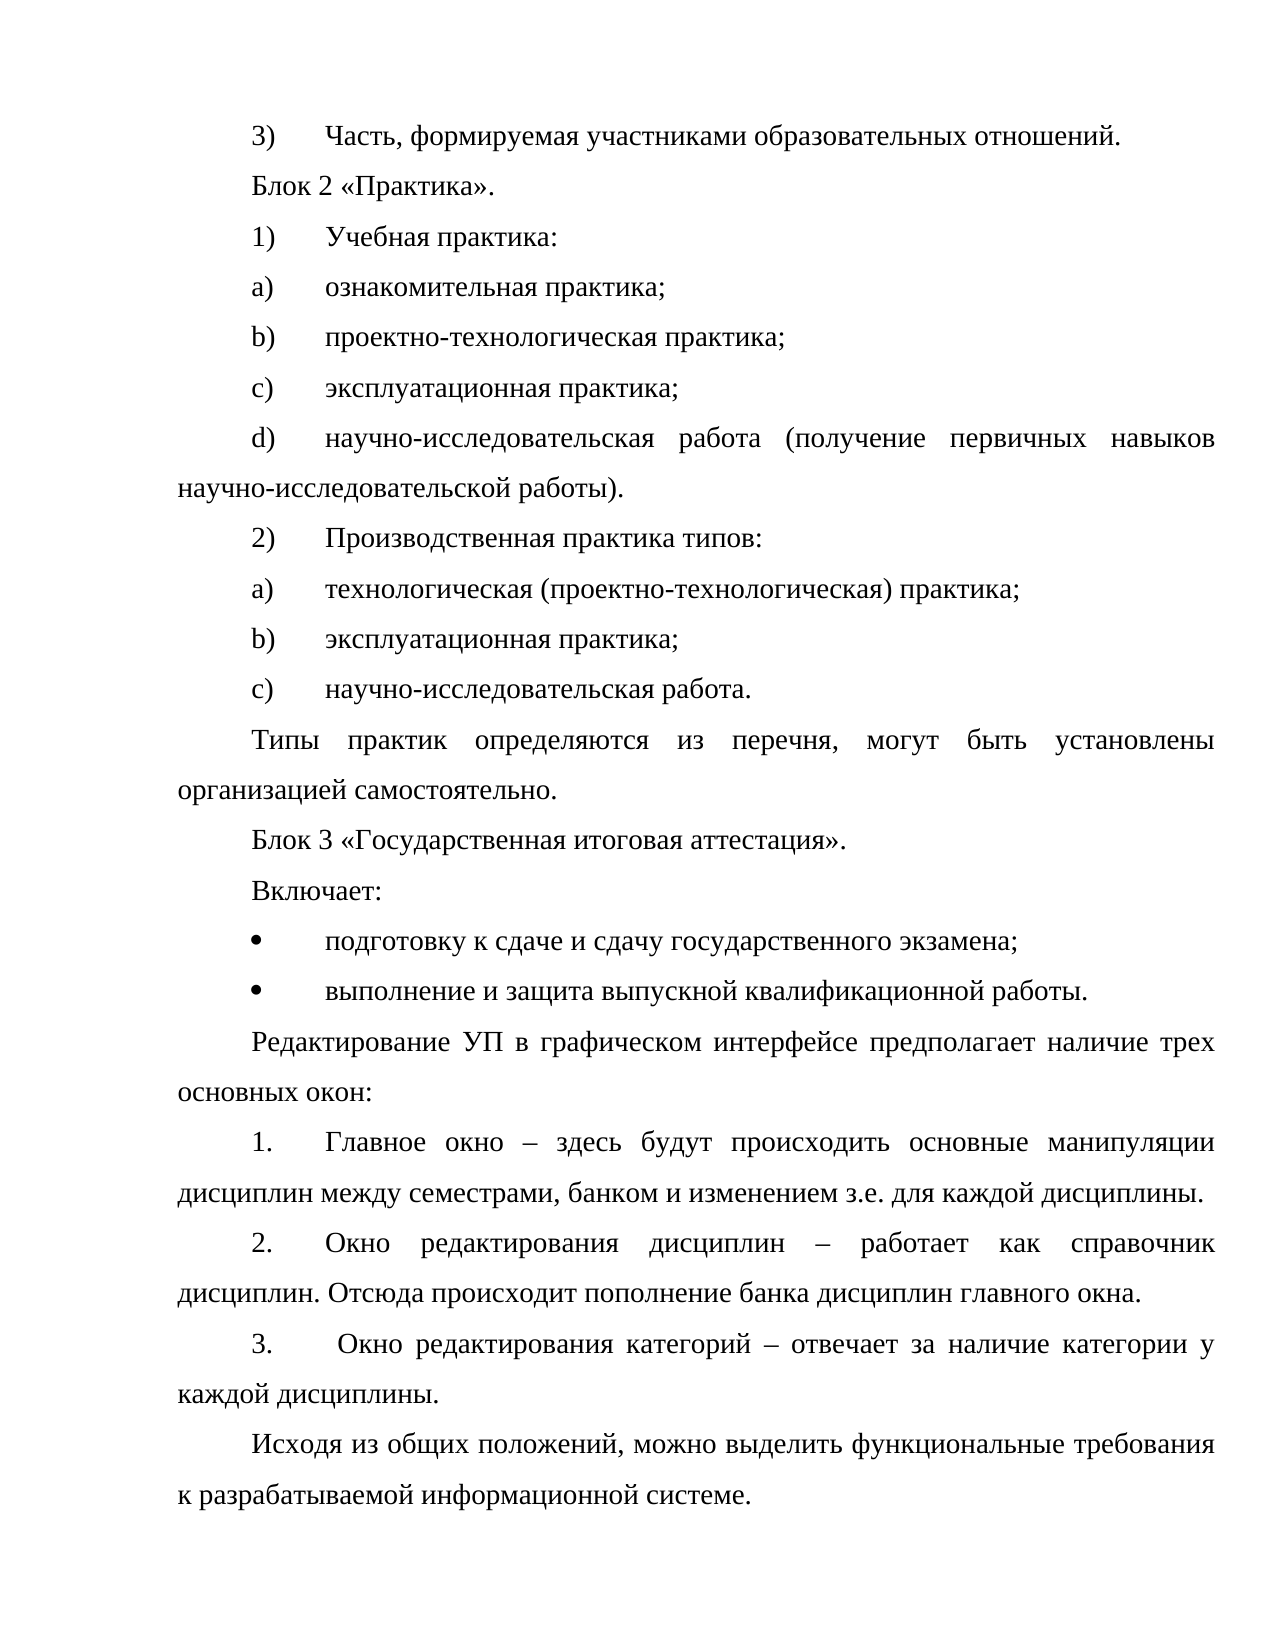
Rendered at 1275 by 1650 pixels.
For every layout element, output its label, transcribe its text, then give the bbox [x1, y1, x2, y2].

list подготовку к сдаче и сдачу государственного экзамена; [177, 923, 1216, 957]
list технологическая (проектно-технологическая) практика; [177, 571, 1216, 604]
text Редактирование УП в графическом интерфейсе предполагает наличие трех основных окон: [177, 1024, 1216, 1108]
list ознакомительная практика; [177, 269, 1216, 303]
list научно-исследовательская работа. [177, 672, 1216, 705]
text Блок 3 «Государственная итоговая аттестация». [177, 822, 1216, 856]
list Часть, формируемая участниками образовательных отношений. [177, 118, 1216, 152]
list выполнение и защита выпускной квалификационной работы. [177, 973, 1216, 1007]
list Производственная практика типов: [177, 521, 1216, 554]
text Типы практик определяются из перечня, могут быть установлены организацией самостоятельно. [177, 722, 1216, 806]
text Блок 2 «Практика». [177, 168, 1216, 202]
list эксплуатационная практика; [177, 370, 1216, 403]
text Включает: [177, 873, 1216, 906]
list научно-исследовательская работа (получение первичных навыков научно-исследовательской работы). [177, 420, 1216, 504]
list Окно редактирования категорий – отвечает за наличие категории у каждой дисциплины. [177, 1326, 1216, 1410]
list Учебная практика: [177, 219, 1216, 252]
list проектно-технологическая практика; [177, 319, 1216, 353]
text Исходя из общих положений, можно выделить функциональные требования к разрабатываемой информационной системе. [177, 1426, 1216, 1510]
list эксплуатационная практика; [177, 621, 1216, 655]
list Окно редактирования дисциплин – работает как справочник дисциплин. Отсюда происходит пополнение банка дисциплин главного окна. [177, 1225, 1216, 1309]
list Главное окно – здесь будут происходить основные манипуляции дисциплин между семестрами, банком и изменением з.е. для каждой дисциплины. [177, 1124, 1216, 1208]
